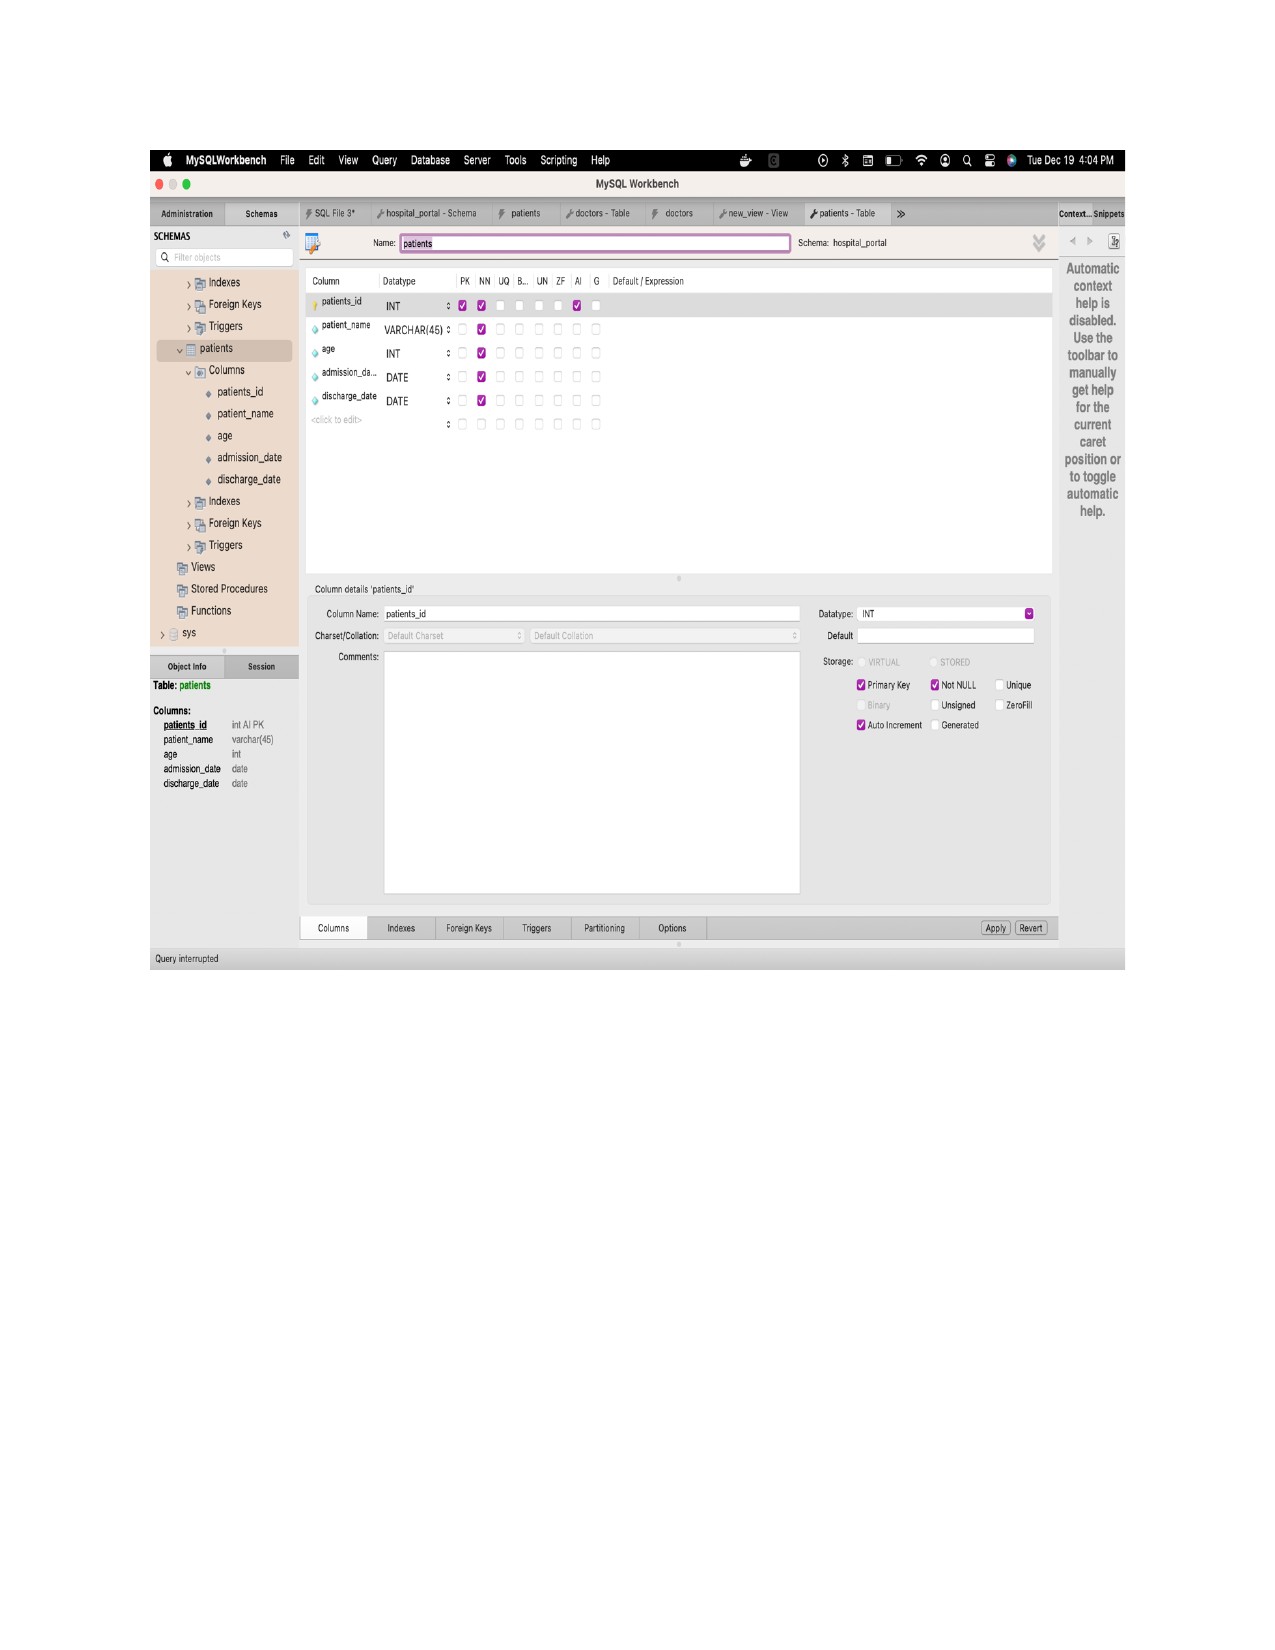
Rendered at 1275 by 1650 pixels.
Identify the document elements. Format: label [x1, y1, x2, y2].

picture [150, 150, 1125, 970]
